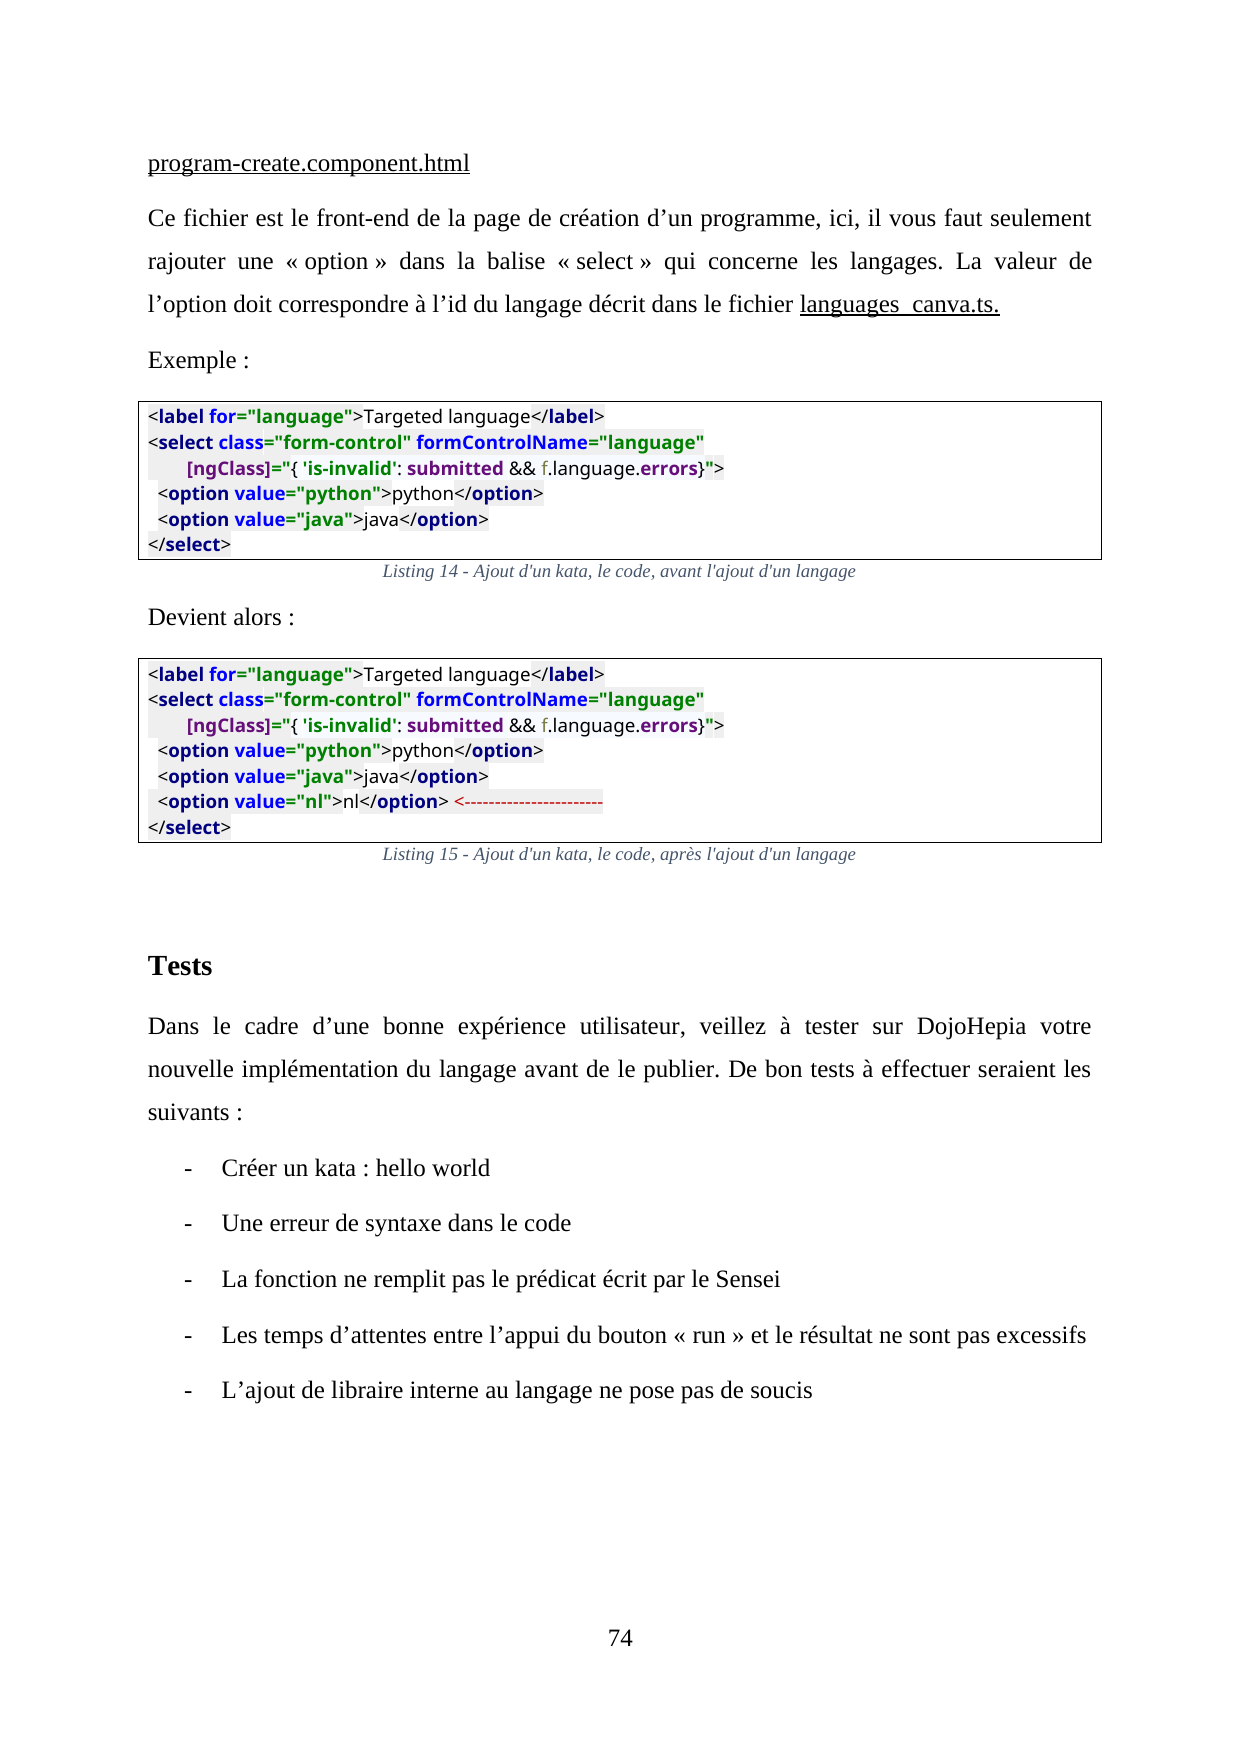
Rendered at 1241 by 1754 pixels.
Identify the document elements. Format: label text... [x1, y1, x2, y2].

list Les temps d’attentes entre l’appui du bouton « run » et le résultat ne sont pas excessifs [184, 1320, 1093, 1348]
text Dans le cadre d’une bonne expérience utilisateur, veillez à tester sur DojoHepia votre nouvelle implémentation du langage avant de le publier. De bon tests à effectuer seraient les suivants : [148, 1011, 1093, 1126]
text <label for="language">Targeted language</label> <select class="form-control" formControlName="language" [ngClass]="{ 'is-invalid': submitted && f.language.errors}"> <option value="python">python</option> <option value="java">java</option> </select> [139, 402, 1101, 559]
list Créer un kata : hello world [184, 1153, 1093, 1182]
text Ce fichier est le front-end de la page de création d’un programme, ici, il vous faut seulement rajouter une « option » dans la balise « select » qui concerne les langages. La valeur de l’option doit correspondre à l’id du langage décrit dans le fichier languages_canva.ts. [148, 203, 1093, 318]
text Exemple : [148, 345, 1093, 374]
list L’ajout de libraire interne au langage ne pose pas de soucis [184, 1375, 1093, 1404]
list Une erreur de syntaxe dans le code [184, 1208, 1093, 1237]
text program-create.component.html [148, 148, 1093, 176]
list La fonction ne remplit pas le prédicat écrit par le Sensei [184, 1264, 1093, 1293]
text <label for="language">Targeted language</label> <select class="form-control" formControlName="language" [ngClass]="{ 'is-invalid': submitted && f.language.errors}"> <option value="python">python</option> <option value="java">java</option> [139, 659, 1101, 786]
subtitle Tests [148, 948, 1093, 982]
text <option value="nl">nl</option> <----------------------- </select> [139, 786, 1101, 842]
text Devient alors : [148, 602, 1093, 631]
